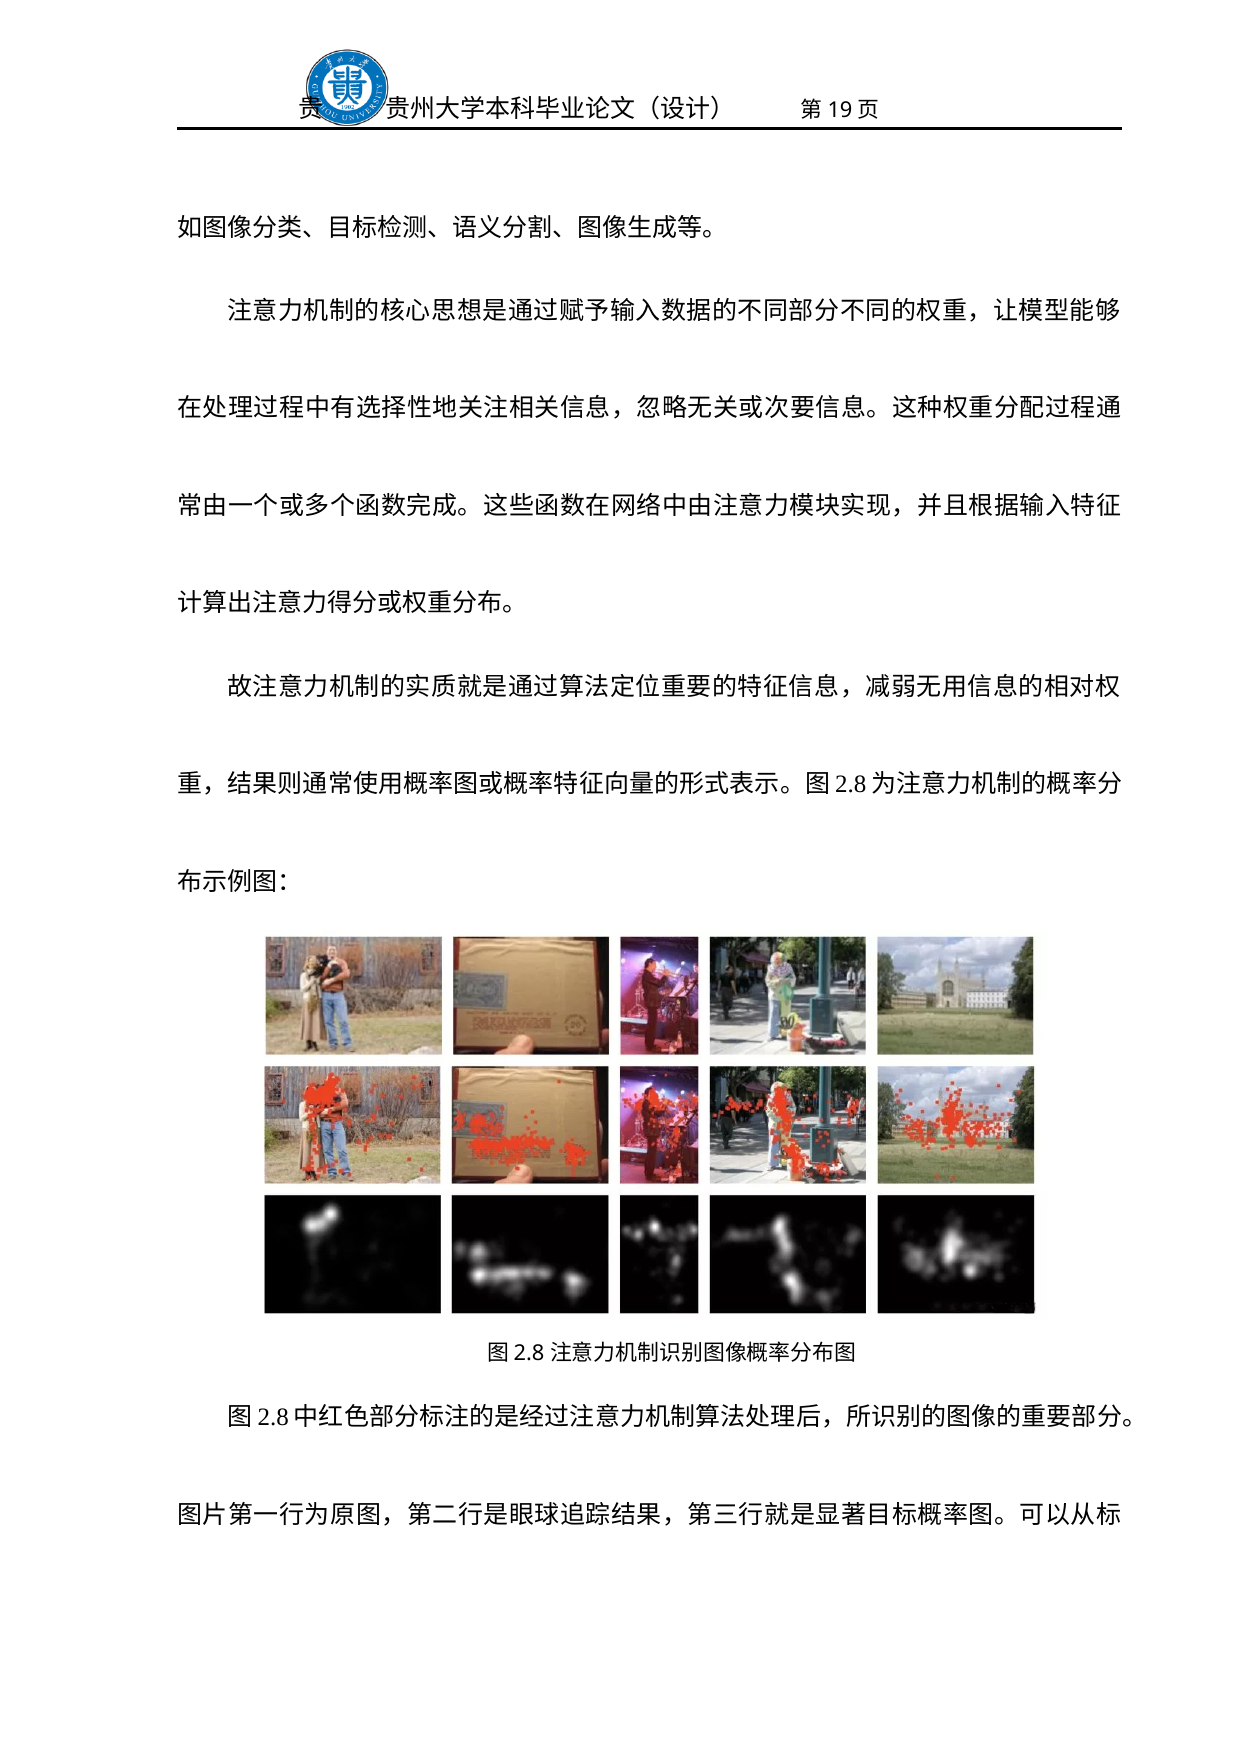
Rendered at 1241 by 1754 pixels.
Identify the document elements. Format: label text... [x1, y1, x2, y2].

text 图2.8 注意力机制识别图像概率分布图 [177, 1334, 1122, 1367]
picture [289, 40, 403, 127]
picture [289, 130, 403, 134]
picture [252, 930, 1048, 1319]
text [177, 193, 1122, 258]
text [177, 1382, 1122, 1545]
text 注意力机制的核心思想是通过赋予输入数据的不同部分不同的权重，让模型能够在处理过程中有选择性地关注相关信息，忽略无关或次要信息。这种权重分配过程通常由一个或多个函数完成。这些函数在网络中由注意力模块实现，并且根据输入特征计算出注意力得分或权重分布。 [177, 276, 1122, 633]
text 故注意力机制的实质就是通过算法定位重要的特征信息，减弱无用信息的相对权重，结果则通常使用概率图或概率特征向量的形式表示。图2.8为注意力机制的概率分布示例图： [177, 652, 1122, 912]
